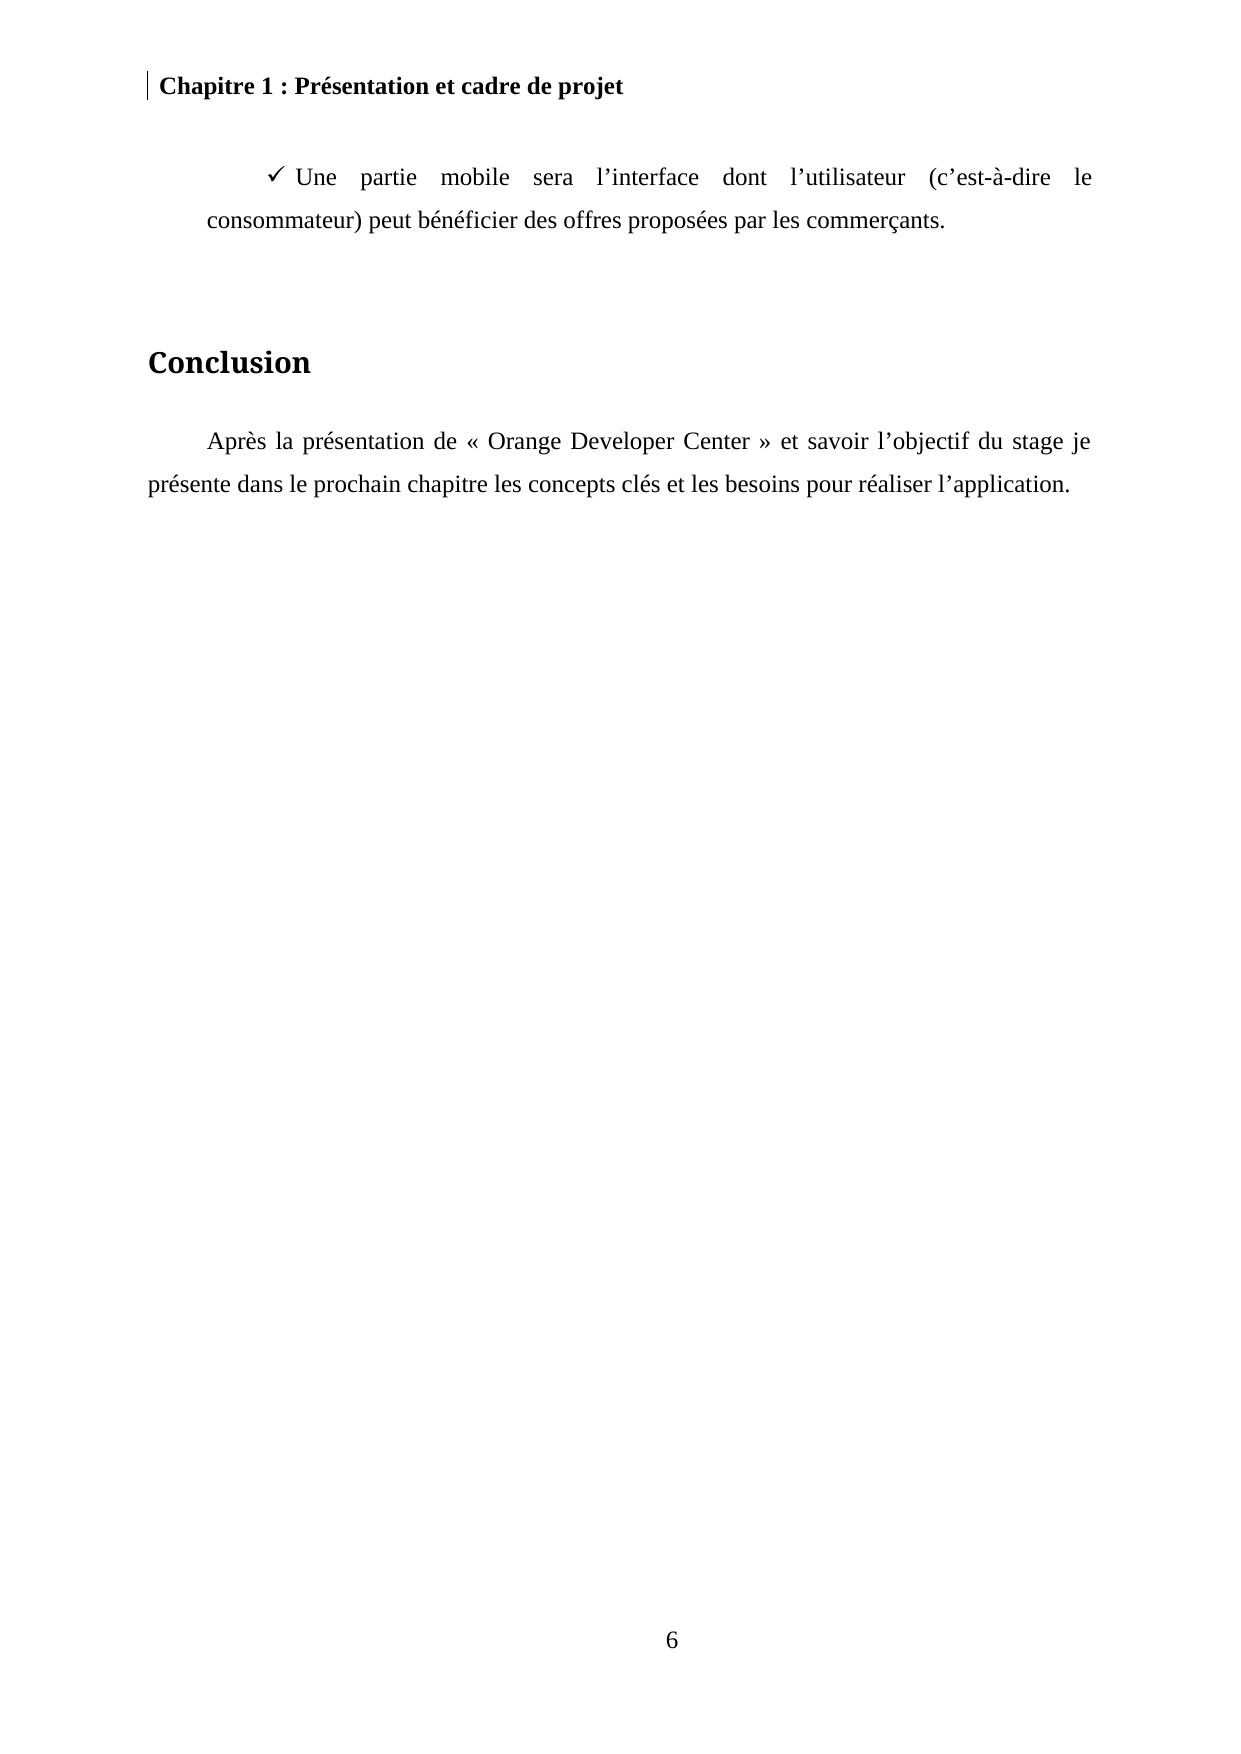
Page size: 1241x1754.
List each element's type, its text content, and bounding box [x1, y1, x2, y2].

text Après la présentation de « Orange Developer Center » et savoir l’objectif du stage je présente dans le prochain chapitre les concepts clés et les besoins pour réaliser l’application. [148, 426, 1093, 498]
list Une partie mobile sera l’interface dont l’utilisateur (c’est-à-dire le consommateur) peut bénéficier des offres proposées par les commerçants. [207, 162, 1093, 234]
subtitle Conclusion [148, 342, 1093, 382]
